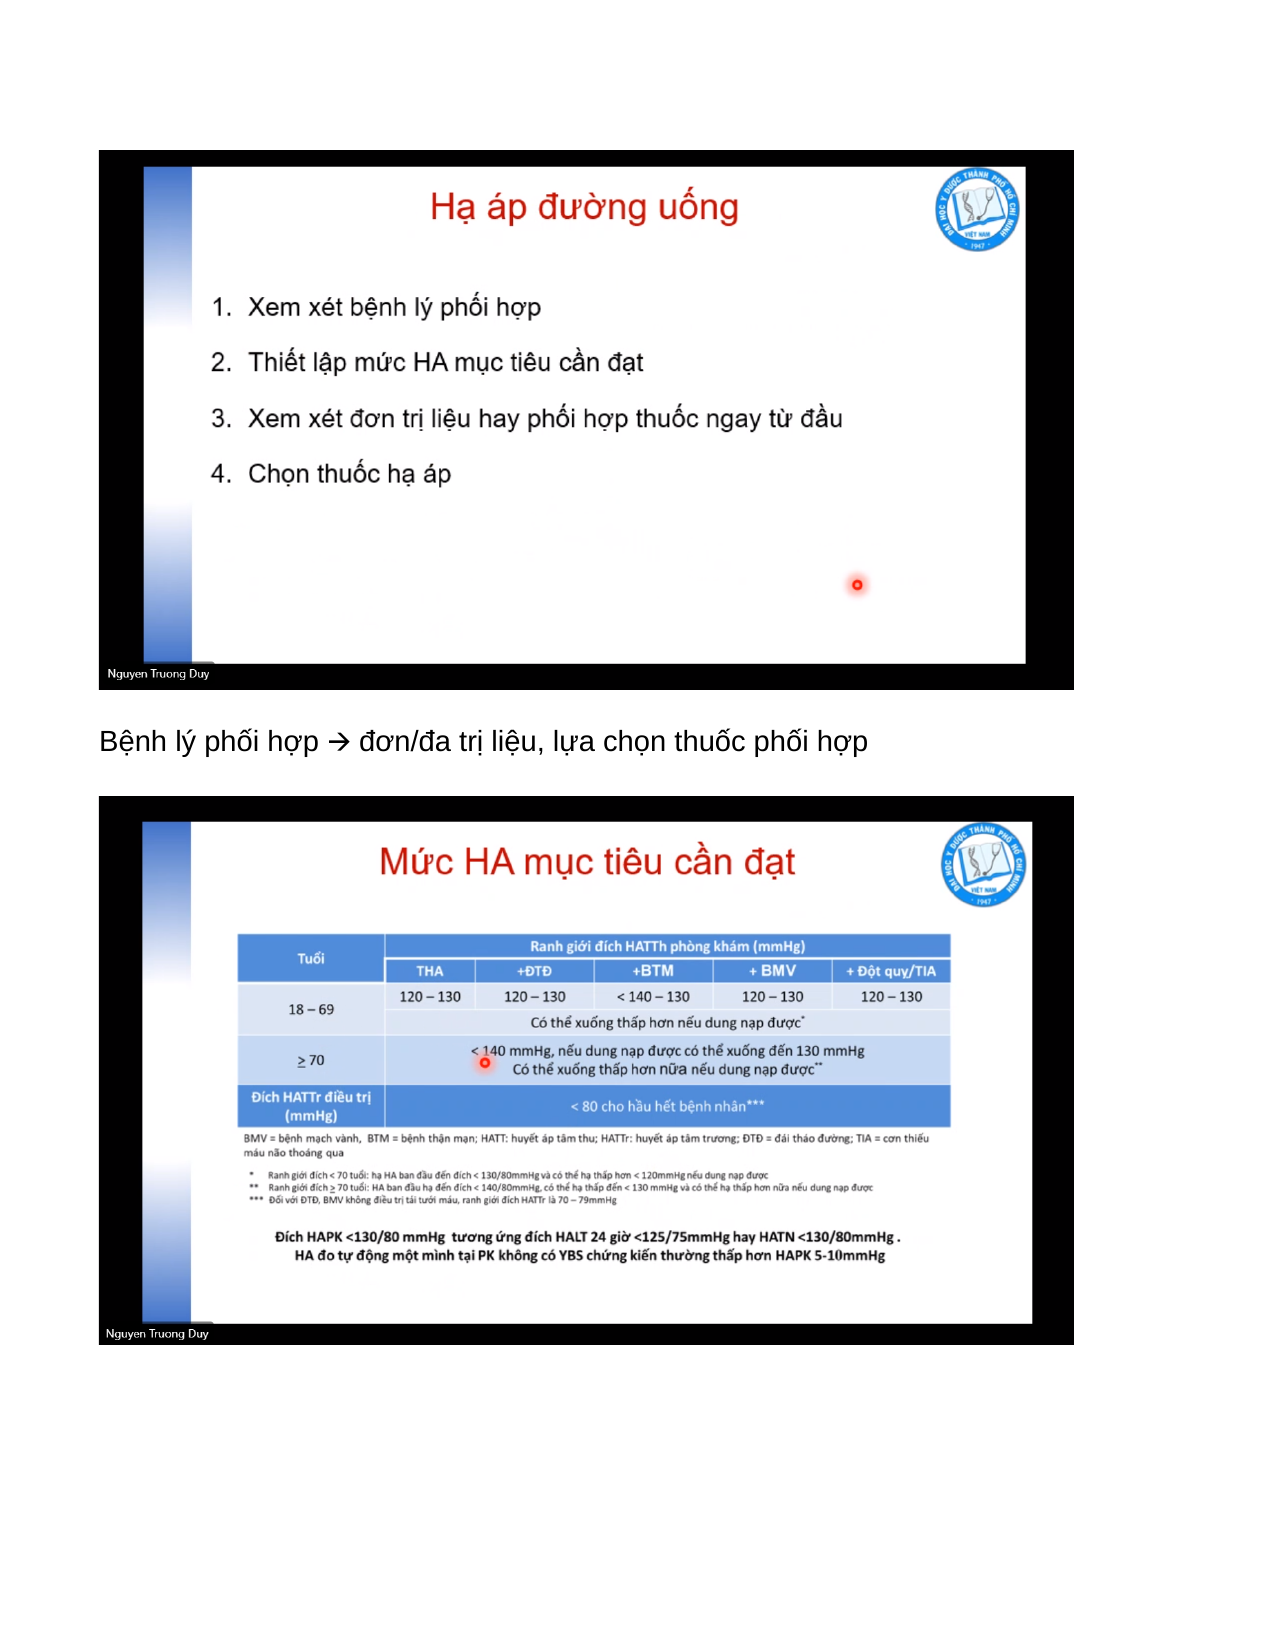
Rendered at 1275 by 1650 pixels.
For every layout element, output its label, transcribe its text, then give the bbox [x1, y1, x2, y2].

picture [98, 150, 1074, 690]
text Bệnh lý phối hợp 🡪 đơn/đa trị liệu, lựa chọn thuốc phối hợp [99, 721, 1228, 760]
picture [98, 796, 1074, 1345]
